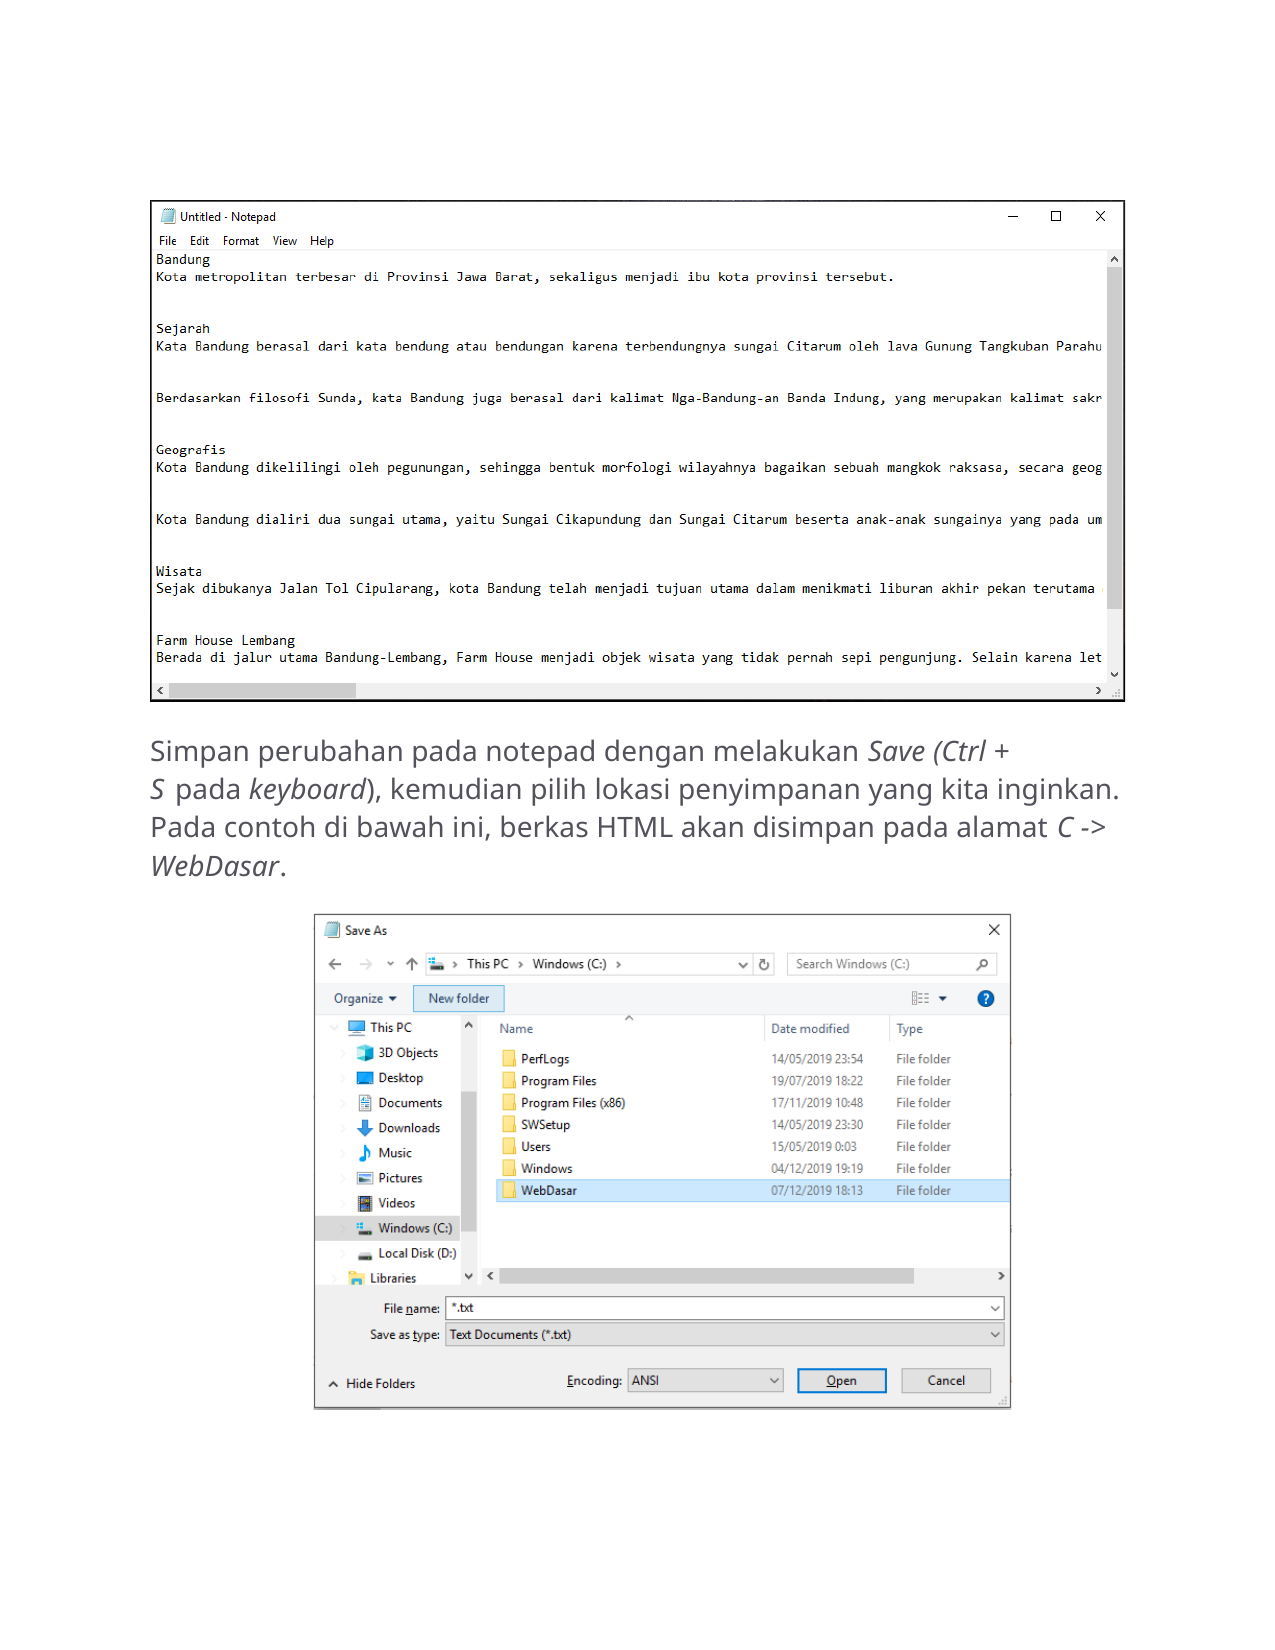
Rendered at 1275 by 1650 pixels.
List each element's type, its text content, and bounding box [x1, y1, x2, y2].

text Simpan perubahan pada notepad dengan melakukan Save (Ctrl + S pada keyboard), kemudian pilih lokasi penyimpanan yang kita inginkan. Pada contoh di bawah ini, berkas HTML akan disimpan pada alamat C -> WebDasar. [150, 731, 1125, 884]
picture [150, 200, 1125, 702]
picture [313, 913, 1012, 1410]
